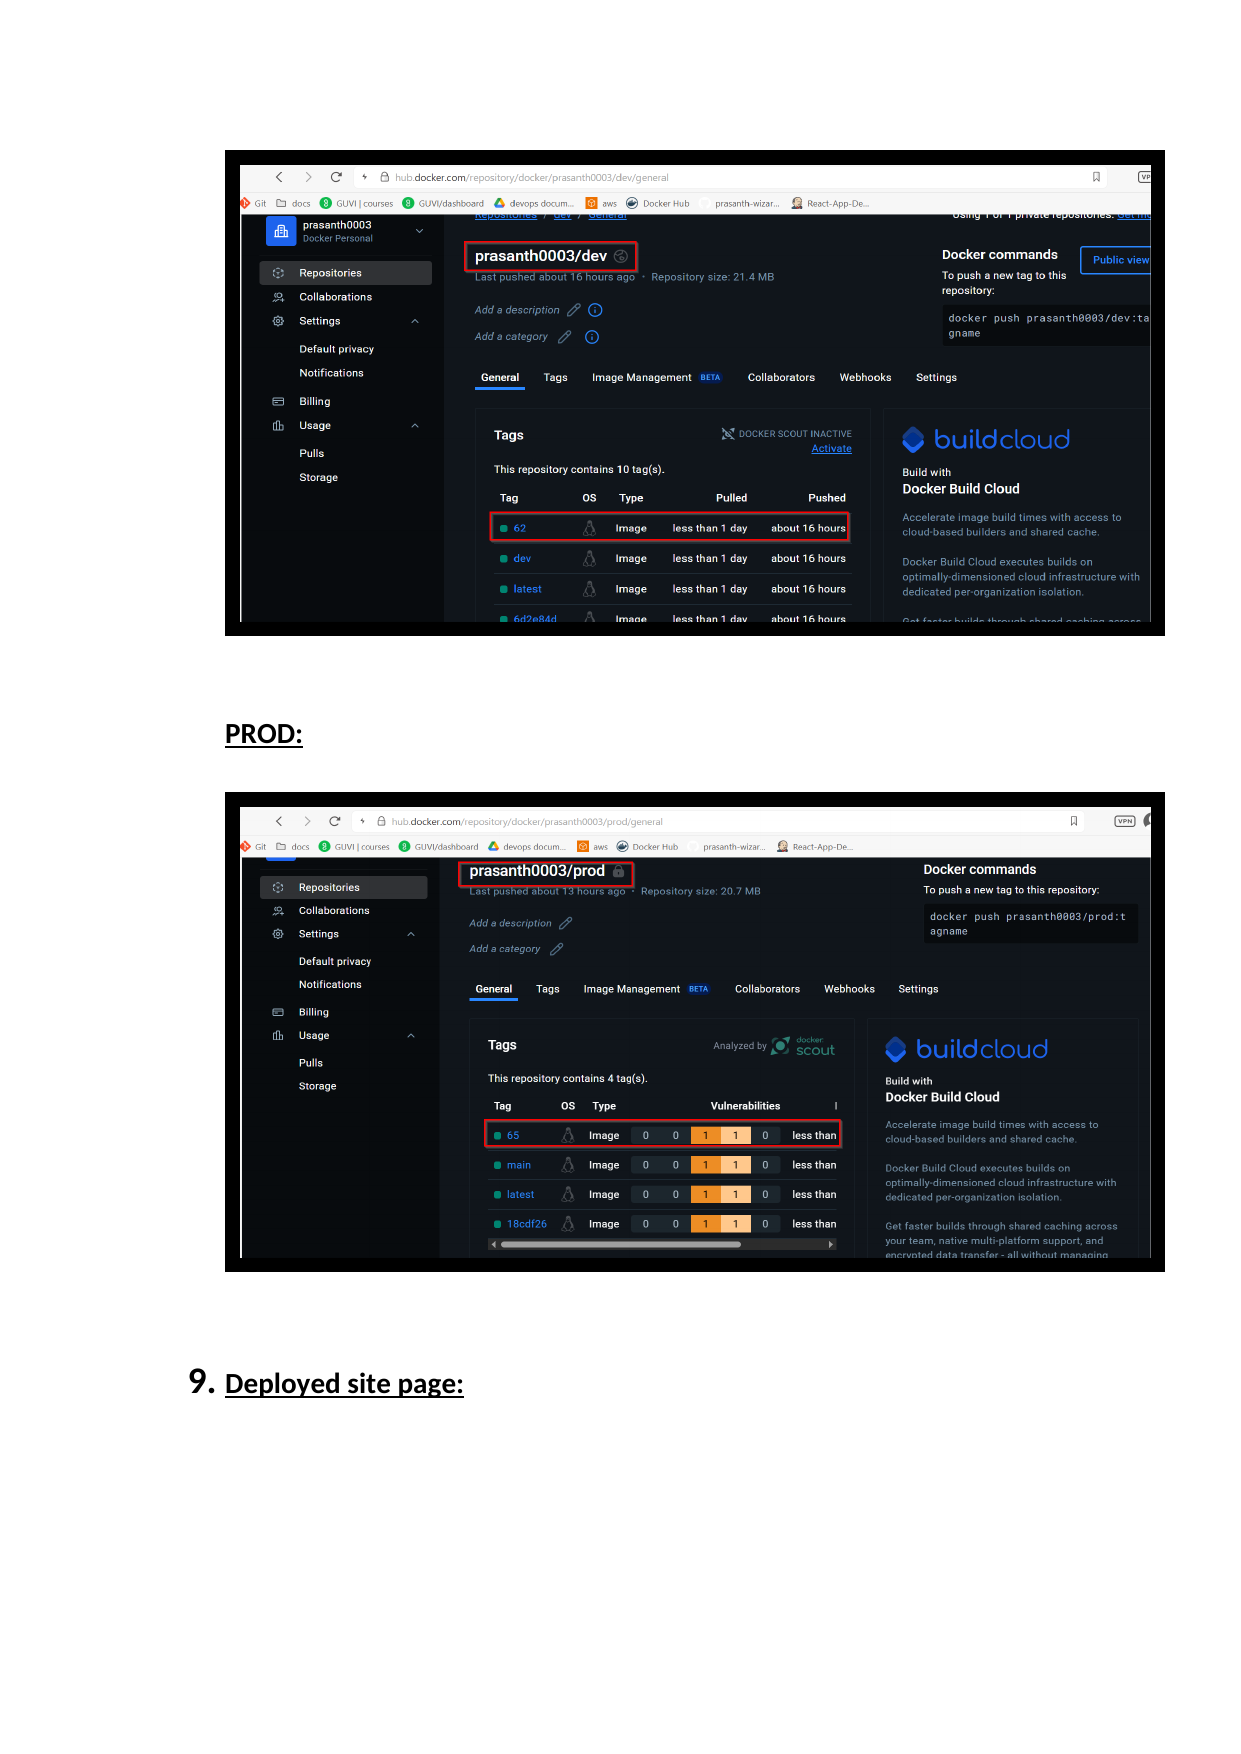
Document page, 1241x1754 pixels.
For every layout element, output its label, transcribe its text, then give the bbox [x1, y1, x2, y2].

picture [240, 165, 1151, 622]
picture [240, 807, 1151, 1258]
list Deployed site page: [187, 1357, 1090, 1403]
text PROD: [225, 715, 1090, 751]
